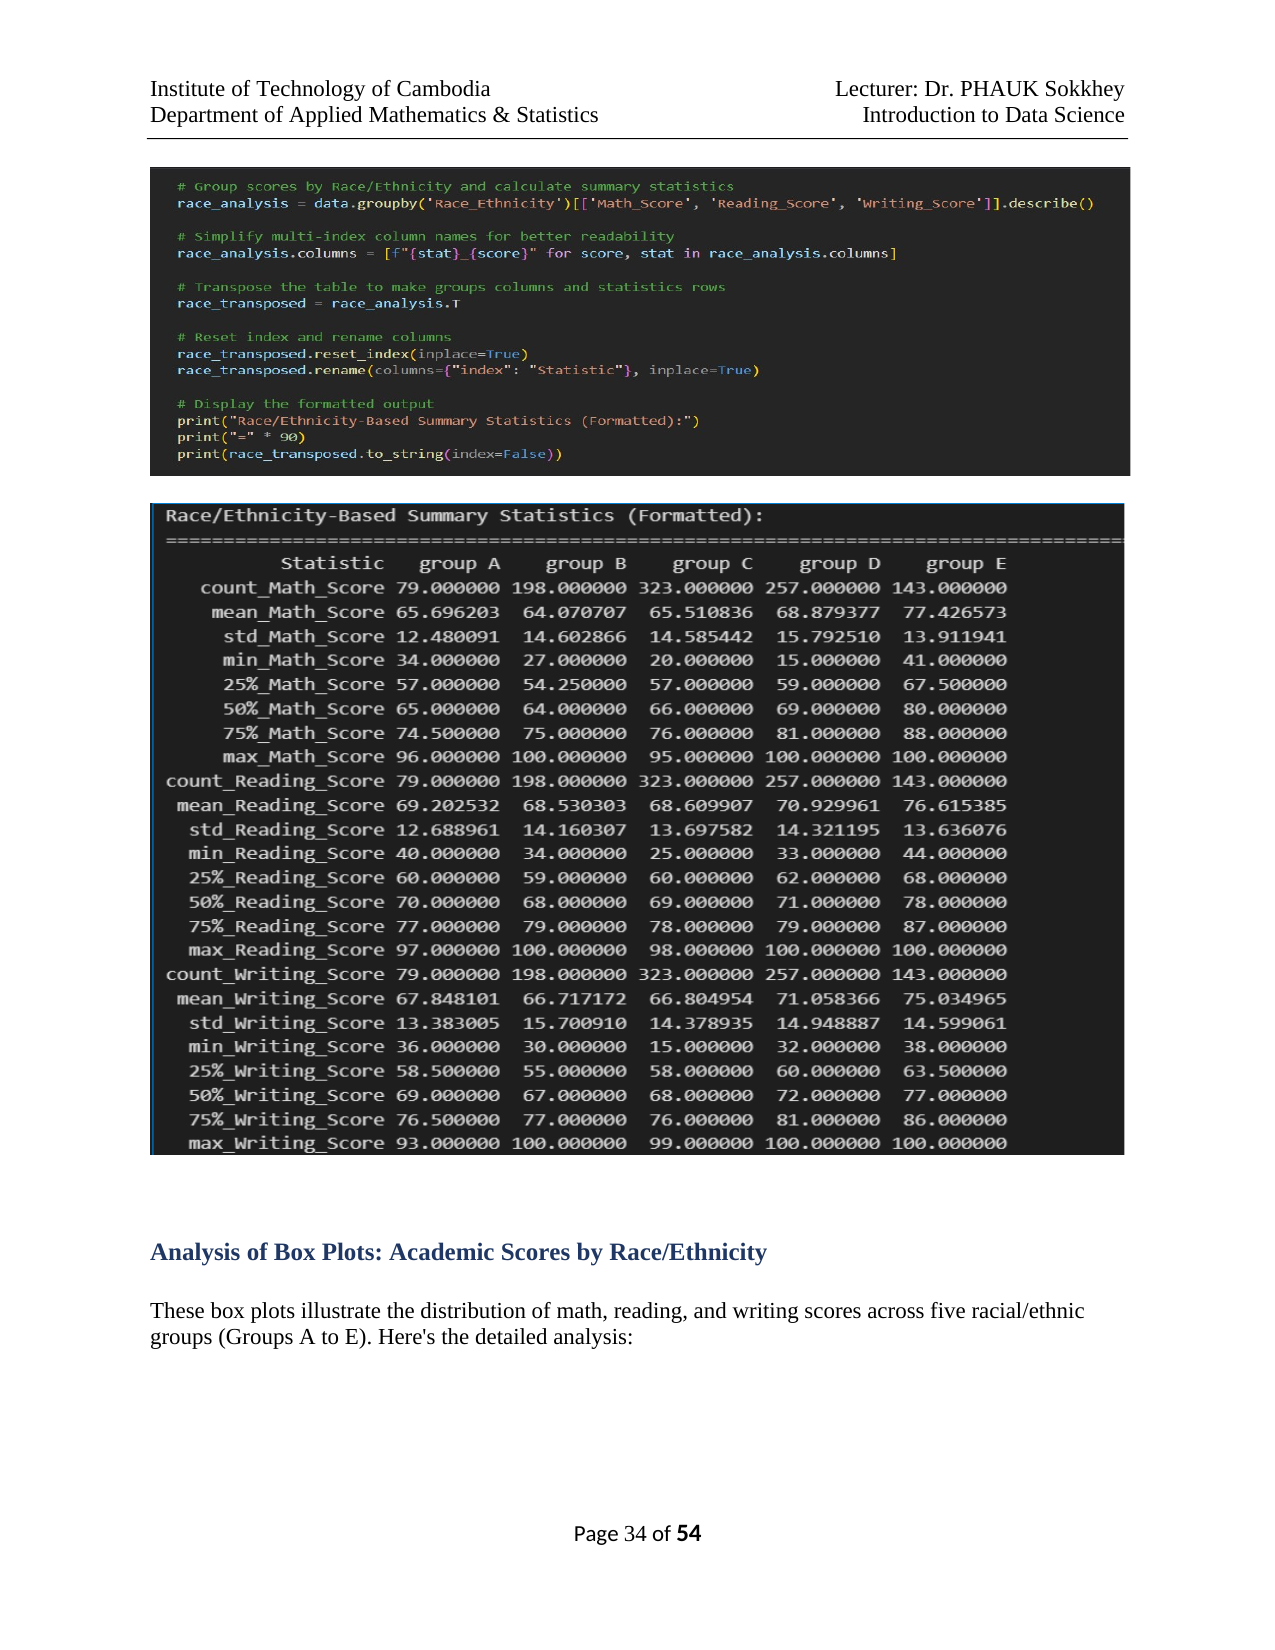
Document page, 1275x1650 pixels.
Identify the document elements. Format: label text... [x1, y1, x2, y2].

picture [150, 503, 1125, 1155]
picture [150, 167, 1131, 476]
text These box plots illustrate the distribution of math, reading, and writing scores across five racial/ethnic groups (Groups A to E). Here's the detailed analysis: [150, 1297, 1088, 1349]
subtitle Analysis of Box Plots: Academic Scores by Race/Ethnicity [150, 1237, 1189, 1265]
